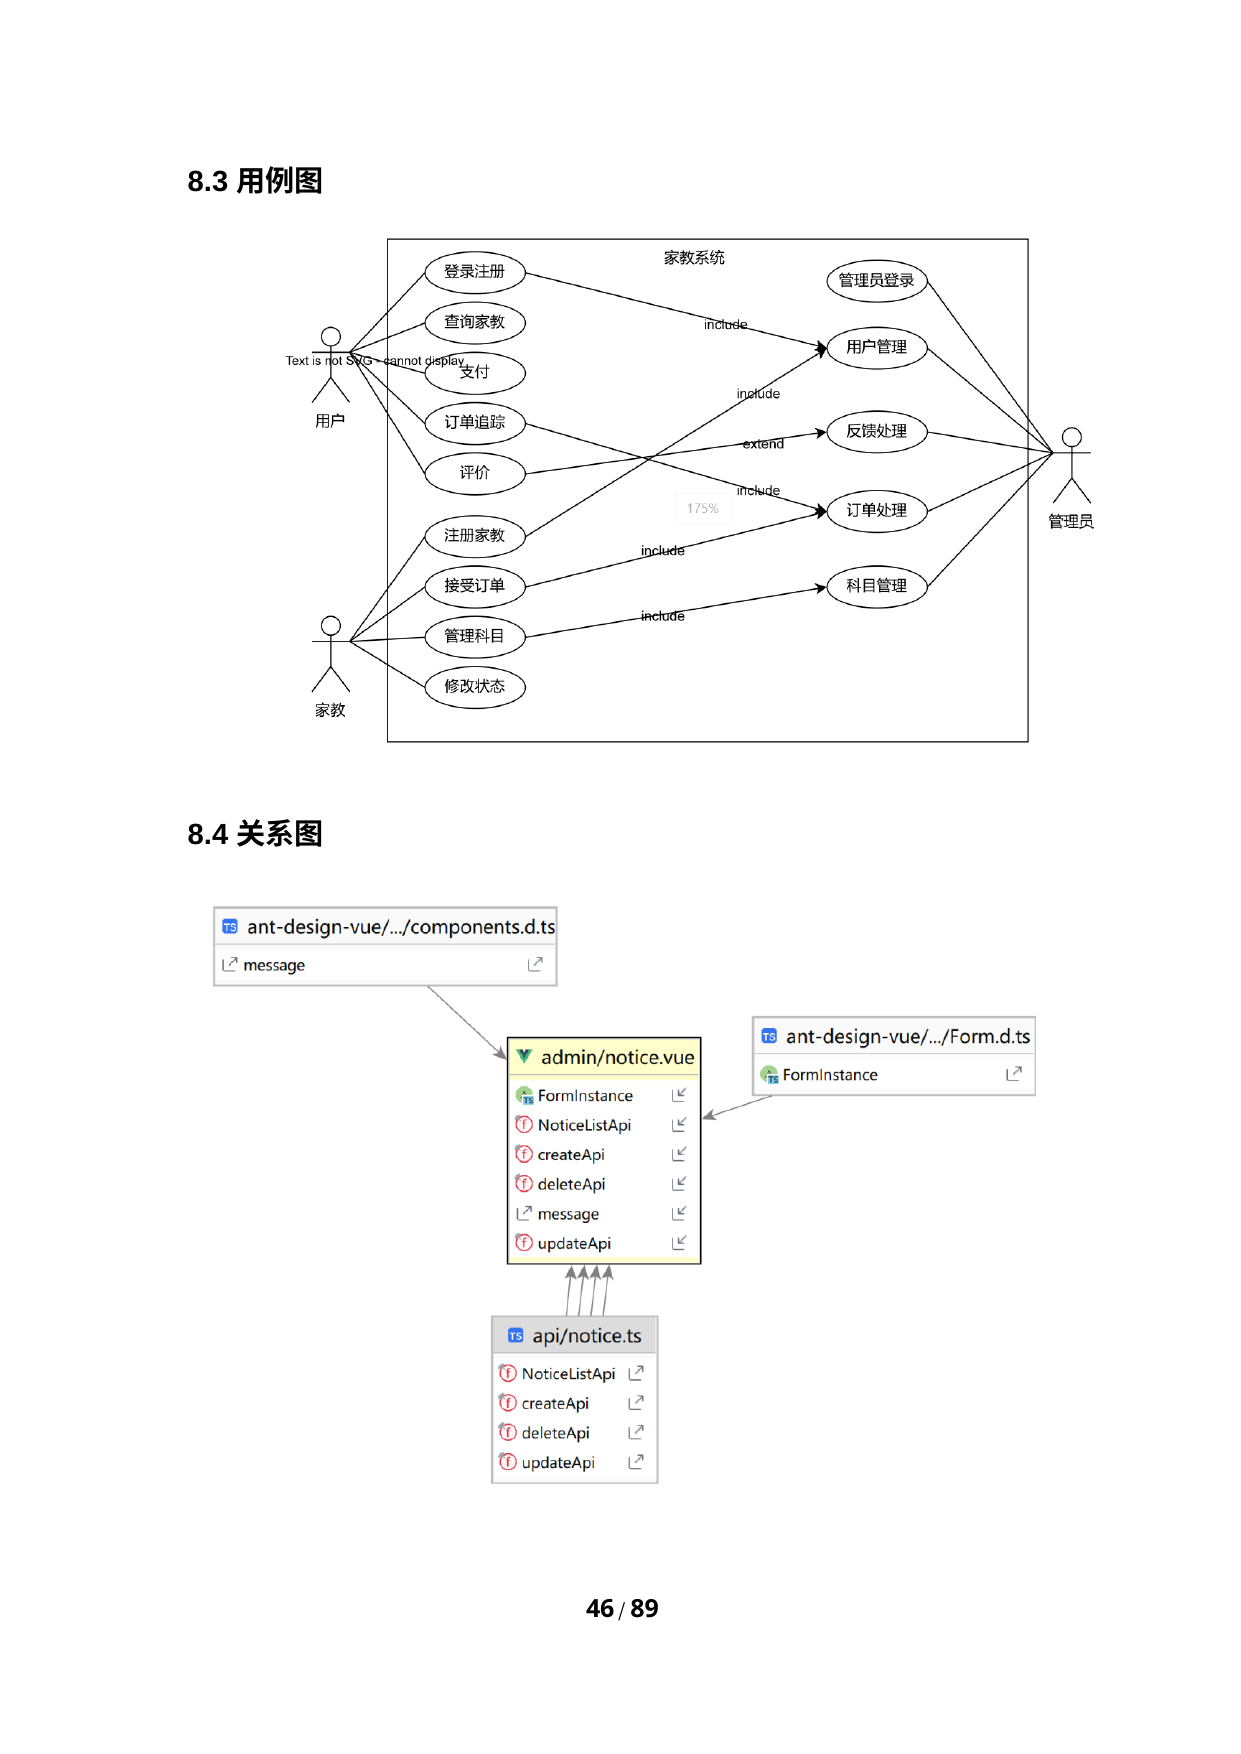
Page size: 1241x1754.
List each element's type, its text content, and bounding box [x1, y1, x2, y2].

picture [245, 216, 1112, 771]
subtitle 用例图 [187, 157, 1053, 200]
picture [187, 870, 1053, 1509]
subtitle 关系图 [187, 811, 1053, 853]
